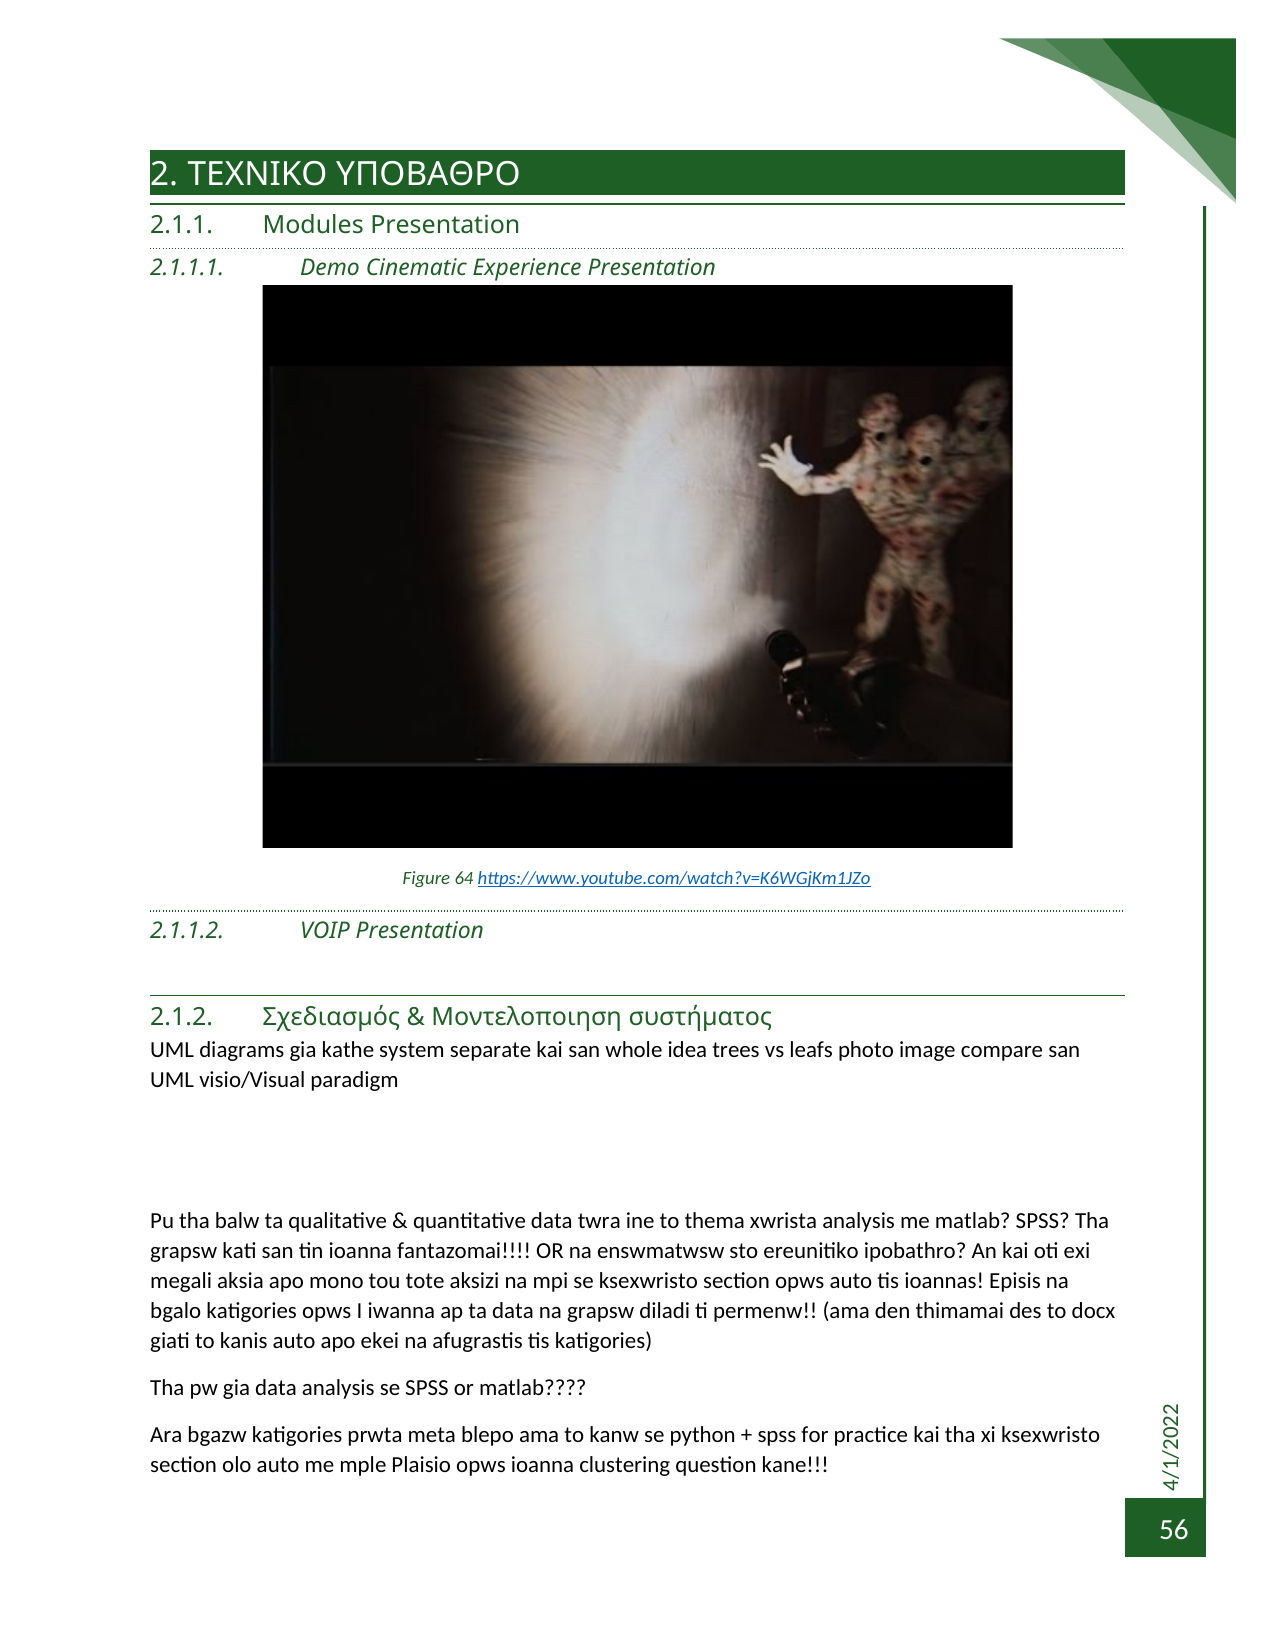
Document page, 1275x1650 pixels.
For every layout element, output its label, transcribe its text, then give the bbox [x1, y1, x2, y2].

picture [997, 38, 1236, 204]
subtitle Σχεδιασμός & Μοντελοποιηση συστήματος [150, 996, 1125, 1032]
text Figure 65 https://www.youtube.com/watch?v=K6WGjKm1JZo [150, 866, 1125, 889]
text Tha pw gia data analysis se SPSS or matlab???? [150, 1373, 1125, 1401]
text Ara bgazw katigories prwta meta blepo ama to kanw se python + spss for practice kai tha xi ksexwristo section olo auto me mple Plaisio opws ioanna clustering question kane!!! [150, 1420, 1125, 1478]
text UML diagrams gia kathe system separate kai san whole idea trees vs leafs photo image compare san UML visio/Visual paradigm [150, 1035, 1125, 1093]
subtitle Demo Cinematic Experience Presentation [150, 248, 1125, 283]
text Pu tha balw ta qualitative & quantitative data twra ine to thema xwrista analysis me matlab? SPSS? Tha grapsw kati san tin ioanna fantazomai!!!! OR na enswmatwsw sto ereunitiko ipobathro? An kai oti exi megali aksia apo mono tou tote aksizi na mpi se ksexwristo section opws auto tis ioannas! Episis na bgalo katigories opws I iwanna ap ta data na grapsw diladi ti permenw!! (ama den thimamai des to docx giati to kanis auto apo ekei na afugrastis tis katigories) [150, 1206, 1125, 1354]
subtitle Modules Presentation [150, 205, 1125, 241]
subtitle ΤΕΧΝΙΚΟ ΥΠΟΒΑΘΡΟ [150, 150, 1125, 195]
subtitle VOIP Presentation [150, 910, 1125, 945]
picture [262, 285, 1013, 848]
